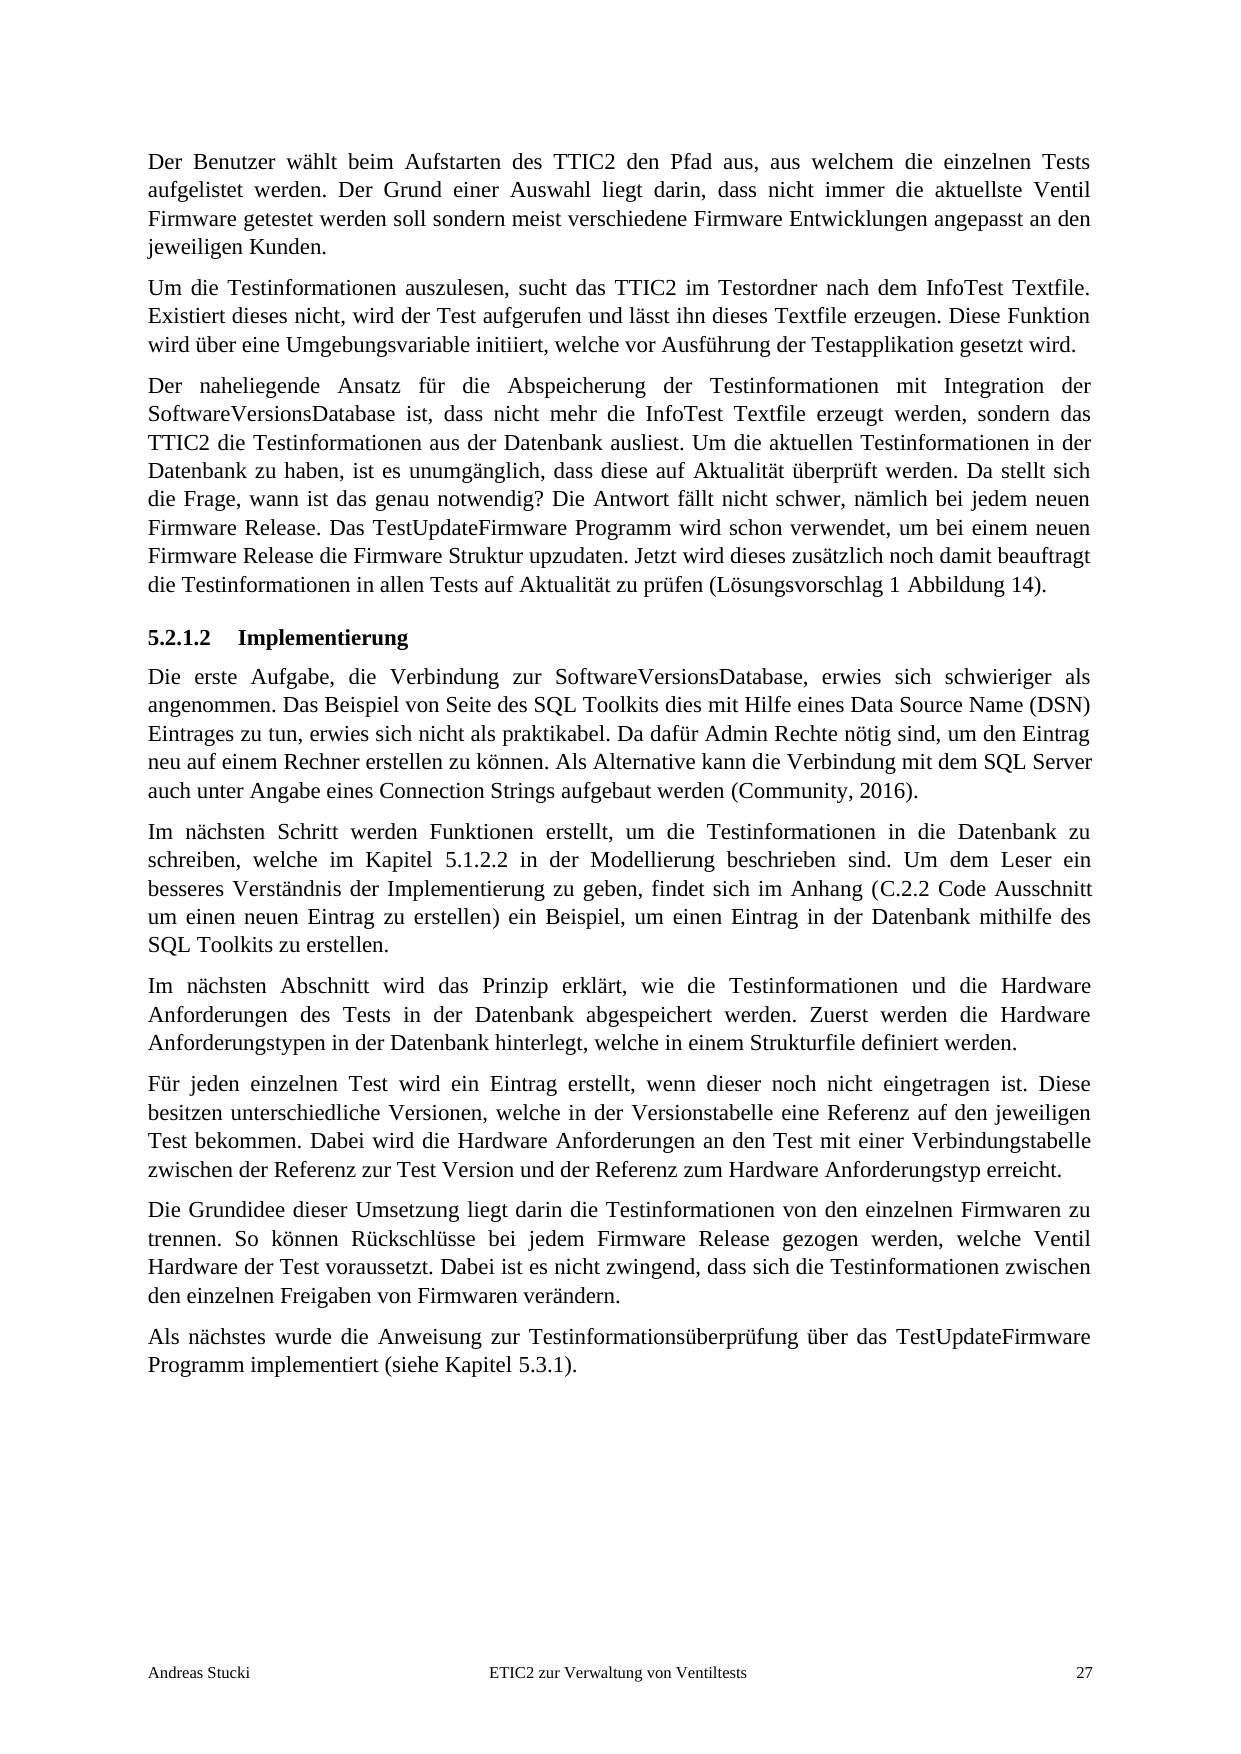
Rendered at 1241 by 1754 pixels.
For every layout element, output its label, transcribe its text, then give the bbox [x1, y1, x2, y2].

text Die erste Aufgabe, die Verbindung zur SoftwareVersionsDatabase, erwies sich schwieriger als angenommen. Das Beispiel von Seite des SQL Toolkits dies mit Hilfe eines Data Source Name (DSN) Eintrages zu tun, erwies sich nicht als praktikabel. Da dafür Admin Rechte nötig sind, um den Eintrag neu auf einem Rechner erstellen zu können. Als Alternative kann die Verbindung mit dem SQL Server auch unter Angabe eines Connection Strings aufgebaut werden . [148, 663, 1092, 803]
text Der naheliegende Ansatz für die Abspeicherung der Testinformationen mit Integration der SoftwareVersionsDatabase ist, dass nicht mehr die InfoTest Textfile erzeugt werden, sondern das TTIC2 die Testinformationen aus der Datenbank ausliest. Um die aktuellen Testinformationen in der Datenbank zu haben, ist es unumgänglich, dass diese auf Aktualität überprüft werden. Da stellt sich die Frage, wann ist das genau notwendig? Die Antwort fällt nicht schwer, nämlich bei jedem neuen Firmware Release. Das TestUpdateFirmware Programm wird schon verwendet, um bei einem neuen Firmware Release die Firmware Struktur upzudaten. Jetzt wird dieses zusätzlich noch damit beauftragt die Testinformationen in allen Tests auf Aktualität zu prüfen (Lösungsvorschlag 1 Abbildung 14). [148, 372, 1092, 597]
subtitle Implementierung [148, 624, 1092, 651]
text Die Grundidee dieser Umsetzung liegt darin die Testinformationen von den einzelnen Firmwaren zu trennen. So können Rückschlüsse bei jedem Firmware Release gezogen werden, welche Ventil Hardware der Test voraussetzt. Dabei ist es nicht zwingend, dass sich die Testinformationen zwischen den einzelnen Freigaben von Firmwaren verändern. [148, 1197, 1092, 1308]
text Für jeden einzelnen Test wird ein Eintrag erstellt, wenn dieser noch nicht eingetragen ist. Diese besitzen unterschiedliche Versionen, welche in der Versionstabelle eine Referenz auf den jeweiligen Test bekommen. Dabei wird die Hardware Anforderungen an den Test mit einer Verbindungstabelle zwischen der Referenz zur Test Version und der Referenz zum Hardware Anforderungstyp erreicht. [148, 1070, 1092, 1182]
text Im nächsten Abschnitt wird das Prinzip erklärt, wie die Testinformationen und die Hardware Anforderungen des Tests in der Datenbank abgespeichert werden. Zuerst werden die Hardware Anforderungstypen in der Datenbank hinterlegt, welche in einem Strukturfile definiert werden. [148, 972, 1092, 1056]
text Im nächsten Schritt werden Funktionen erstellt, um die Testinformationen in die Datenbank zu schreiben, welche im Kapitel 5.1.2.2 in der Modellierung beschrieben sind. Um dem Leser ein besseres Verständnis der Implementierung zu geben, findet sich im Anhang (C.2.2) ein Beispiel, um einen Eintrag in der Datenbank mithilfe des SQL Toolkits zu erstellen. [148, 818, 1092, 958]
text Um die Testinformationen auszulesen, sucht das TTIC2 im Testordner nach dem InfoTest Textfile. Existiert dieses nicht, wird der Test aufgerufen und lässt ihn dieses Textfile erzeugen. Diese Funktion wird über eine Umgebungsvariable initiiert, welche vor Ausführung der Testapplikation gesetzt wird. [148, 274, 1092, 357]
text Der Benutzer wählt beim Aufstarten des TTIC2 den Pfad aus, aus welchem die einzelnen Tests aufgelistet werden. Der Grund einer Auswahl liegt darin, dass nicht immer die aktuellste Ventil Firmware getestet werden soll sondern meist verschiedene Firmware Entwicklungen angepasst an den jeweiligen Kunden. [148, 148, 1092, 259]
text Als nächstes wurde die Anweisung zur Testinformationsüberprüfung über das TestUpdateFirmware Programm implementiert (siehe Kapitel 5.3.1). [148, 1323, 1092, 1378]
